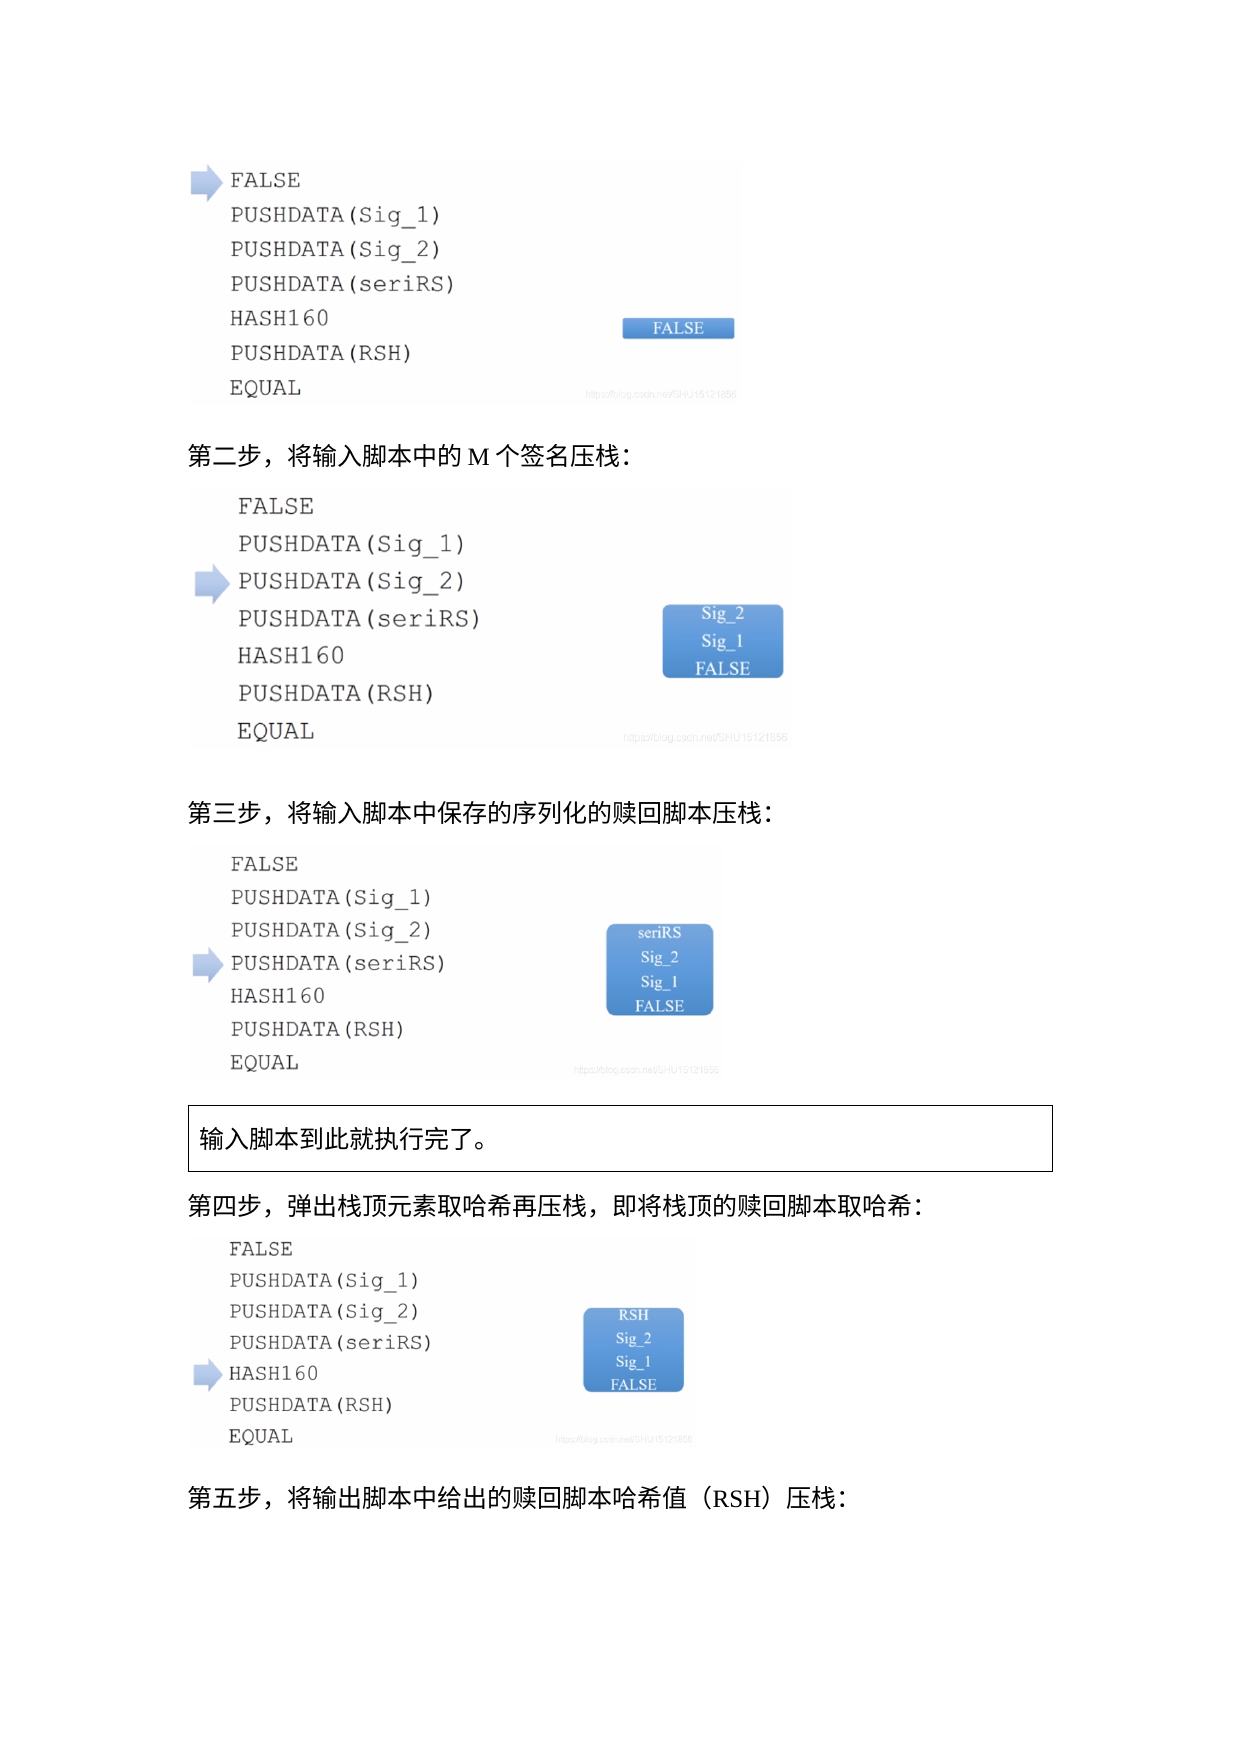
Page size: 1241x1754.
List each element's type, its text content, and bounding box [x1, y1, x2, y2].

picture [187, 162, 742, 405]
picture [187, 1236, 697, 1449]
text 第二步，将输入脚本中的M个签名压栈： [187, 422, 1053, 487]
text 第五步，将输出脚本中给出的赎回脚本哈希值（RSH）压栈： [187, 1464, 1053, 1529]
text 第三步，将输入脚本中保存的序列化的赎回脚本压栈： [187, 779, 1053, 844]
picture [187, 844, 724, 1080]
table_header 输入脚本到此就执行完了。 [189, 1106, 1052, 1171]
text 第四步，弹出栈顶元素取哈希再压栈，即将栈顶的赎回脚本取哈希： [187, 1172, 1053, 1237]
picture [187, 487, 793, 749]
